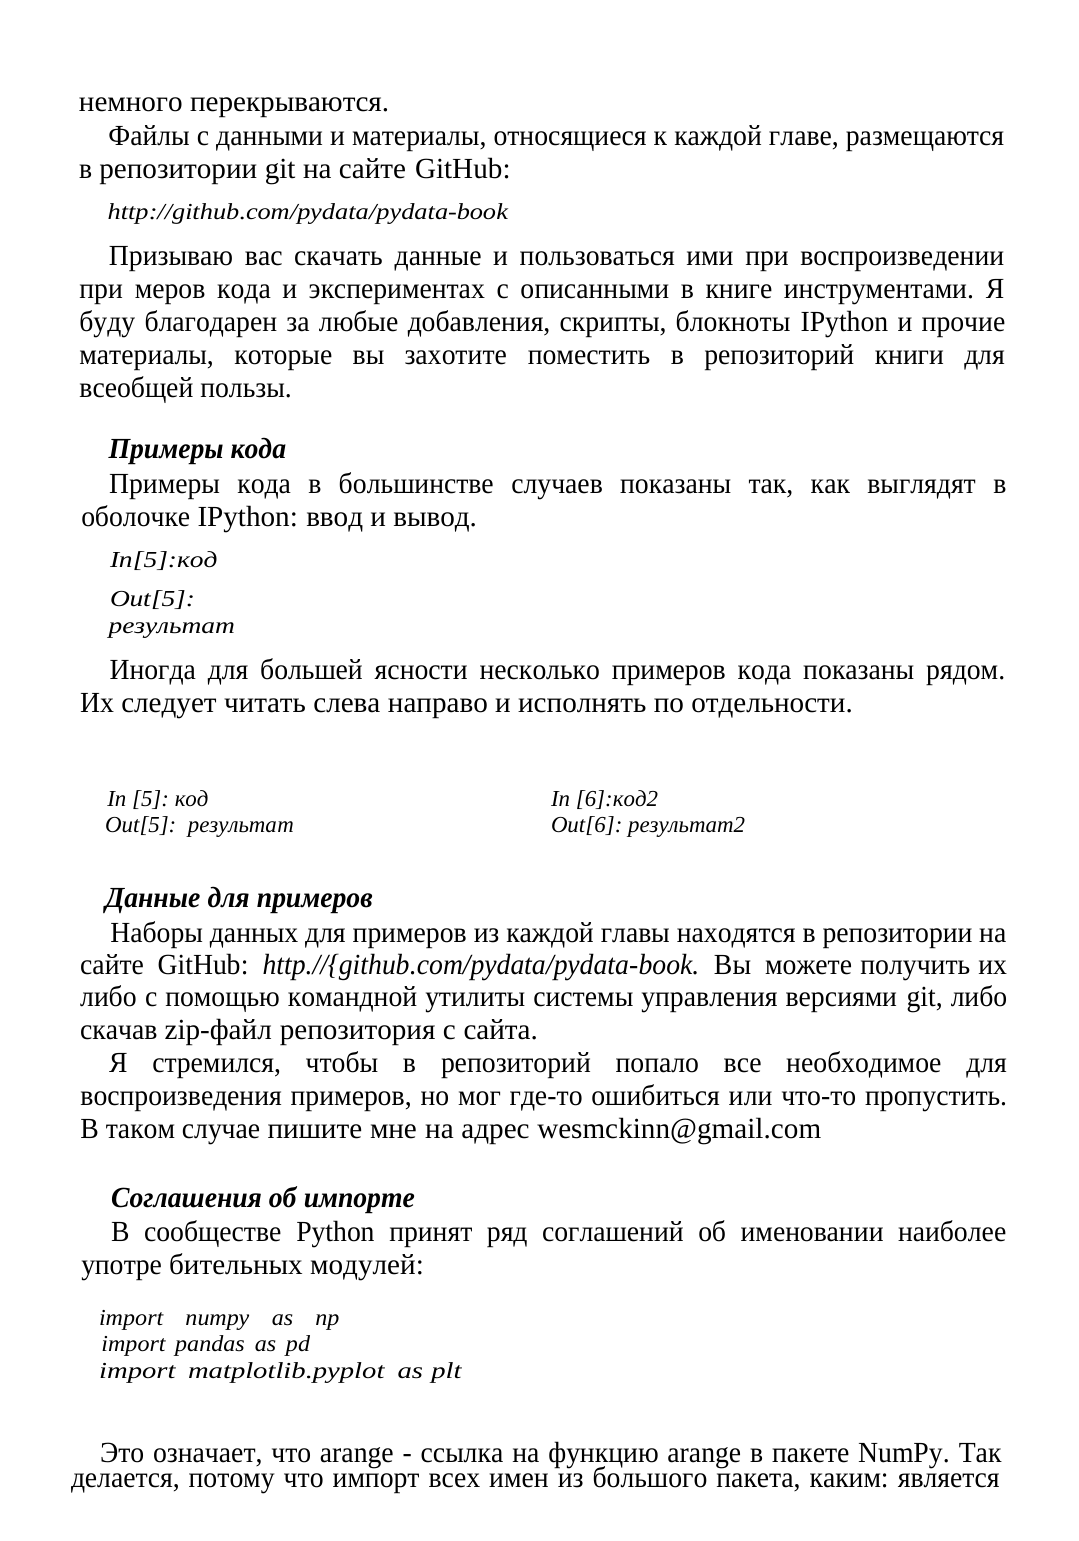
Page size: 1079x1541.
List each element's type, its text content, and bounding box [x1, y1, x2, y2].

text Призываю вас скачать данные и пользоваться ими при воспроизведении при­ меров кода и экспериментах с описанными в книге инструментами. Я буду благодарен за любые добавления, скрипты, блокноты IPython и прочие материалы, которые вы захотите поместить в репозиторий книги для всеобщей пользы. [79, 239, 1005, 404]
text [79, 85, 1006, 118]
text import matplotlib.pyplot as plt [99, 1357, 1022, 1383]
text Иногда для большей ясности несколько примеров кода показаны рядом. Их следует читать слева направо и исполнять по отдельности. [80, 653, 1007, 719]
text Я стремился, чтобы в репозиторий попало все необходимое для воспроизведения примеров, но мог где-то ошибиться или что-то пропустить. В таком случае пишите мне на адрес wesmckinn@gmail.com [80, 1046, 1008, 1145]
text Примеры кода [108, 427, 1022, 467]
text Примеры кода в большинстве случаев показаны так, как выглядят в оболочке IPython: ввод и вывод. [81, 467, 1007, 532]
text Out[5]: результат [108, 585, 315, 638]
text Соглашения об импорте [111, 1175, 1022, 1215]
text Данные для примеров [105, 876, 1022, 916]
text Наборы данных для примеров из каждой главы находятся в репозитории на сайте GitHub: http.//{github.com/pydata/pydata-book. Вы можете получить их либо с помощью командной утилиты системы управления версиями git, либо скачав ziр-файл репозитория с сайта. [80, 916, 1007, 1045]
text В сообществе Python принят ряд соглашений об именовании наиболее употре­ бительных модулей: [81, 1215, 1007, 1281]
table_header In [5]: код Out[5]: результат [58, 785, 539, 864]
table_header In [6]:код2 Out[6]: результат2 [540, 785, 1021, 864]
text In[5]:код [108, 546, 315, 572]
text Файлы с данными и материалы, относящиеся к каждой главе, размещаются в репозитории git на сайте GitHub: [79, 119, 1005, 185]
text import numpy as np import pandas as pd [99, 1304, 339, 1356]
text http://github.com/pydata/pydata-book [107, 198, 1022, 224]
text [71, 1442, 1001, 1494]
